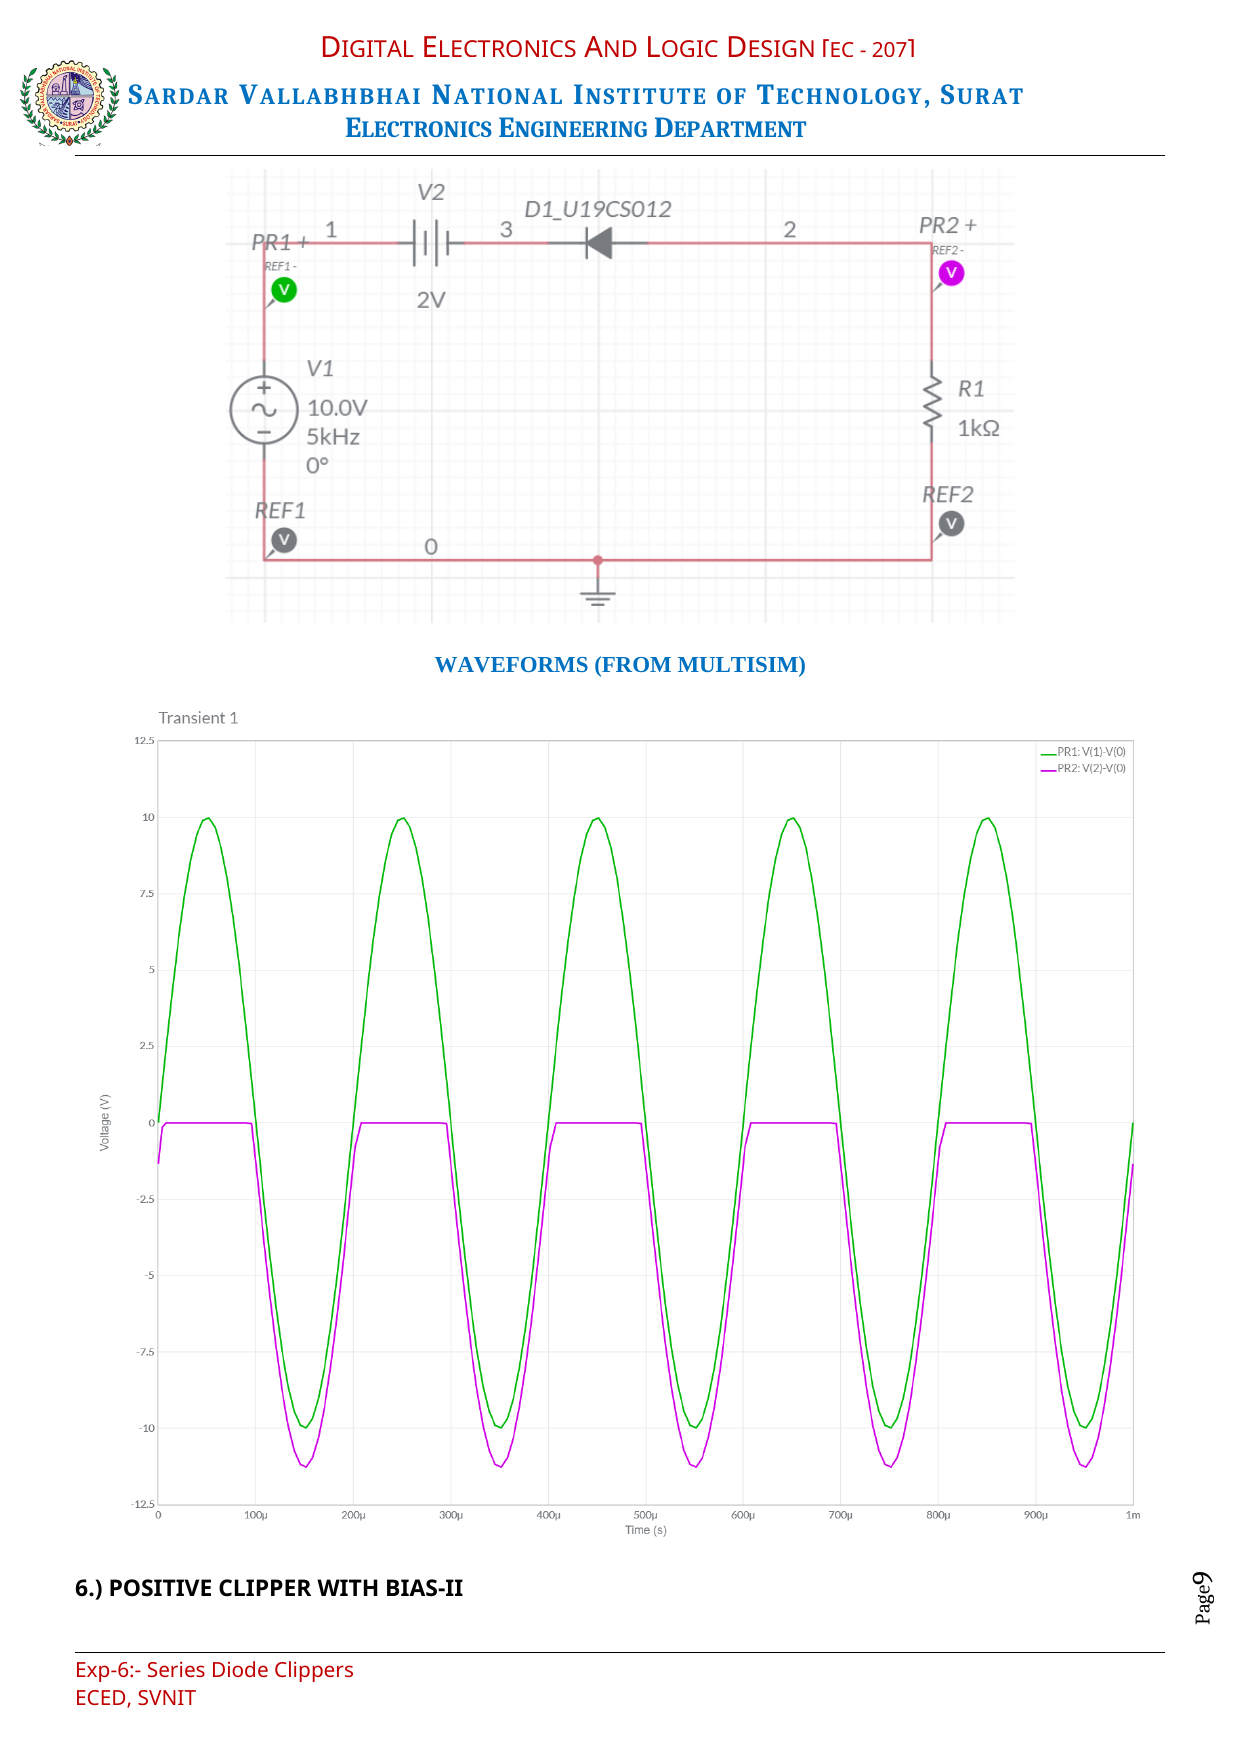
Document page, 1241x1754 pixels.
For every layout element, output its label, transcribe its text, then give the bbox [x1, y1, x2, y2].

picture [225, 169, 1015, 623]
picture [19, 60, 120, 146]
text waveforms (fROM multisim) [75, 651, 1165, 677]
picture [95, 703, 1145, 1543]
text 6.) POSITIVE CLipper WITH BIAS-Ii [75, 1571, 1165, 1603]
